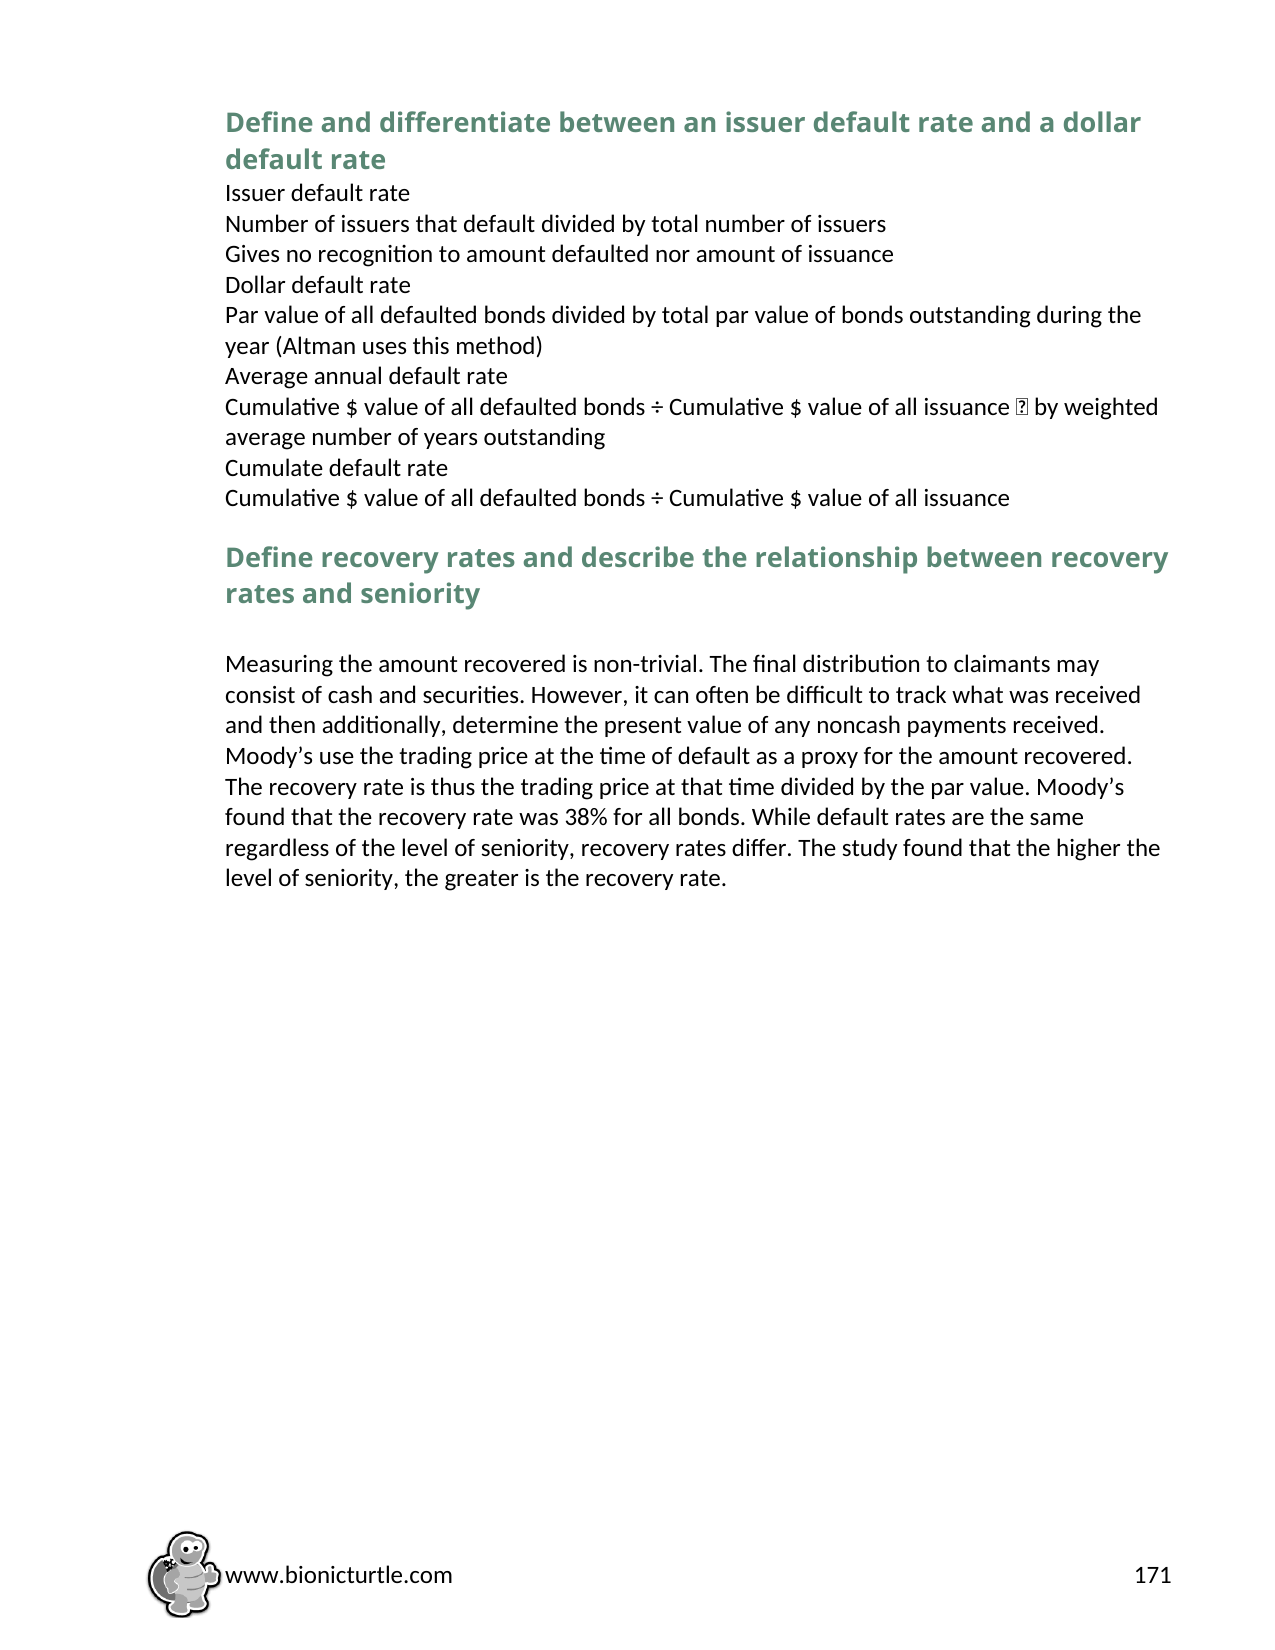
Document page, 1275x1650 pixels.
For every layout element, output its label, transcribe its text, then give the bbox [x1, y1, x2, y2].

subtitle Define recovery rates and describe the relationship between recovery rates and seniority [225, 538, 1172, 649]
subtitle Define and differentiate between an issuer default rate and a dollar default rate [225, 103, 1172, 177]
text Gives no recognition to amount defaulted nor amount of issuance [225, 238, 1172, 269]
text Cumulative $ value of all defaulted bonds ÷ Cumulative $ value of all issuance [225, 482, 1172, 513]
text Cumulative $ value of all defaulted bonds ÷ Cumulative $ value of all issuance  by weighted average number of years outstanding [225, 391, 1172, 452]
text Dollar default rate [225, 269, 1172, 299]
text Par value of all defaulted bonds divided by total par value of bonds outstanding during the year (Altman uses this method) [225, 299, 1172, 360]
text Issuer default rate [225, 177, 1172, 208]
text Measuring the amount recovered is non-trivial. The final distribution to claimants may consist of cash and securities. However, it can often be difficult to track what was received and then additionally, determine the present value of any noncash payments received. Moody’s use the trading price at the time of default as a proxy for the amount recovered. The recovery rate is thus the trading price at that time divided by the par value. Moody’s found that the recovery rate was 38% for all bonds. While default rates are the same regardless of the level of seniority, recovery rates differ. The study found that the higher the level of seniority, the greater is the recovery rate. [225, 649, 1172, 893]
text Number of issuers that default divided by total number of issuers [225, 208, 1172, 238]
text Average annual default rate [225, 360, 1172, 391]
text Cumulate default rate [225, 452, 1172, 482]
